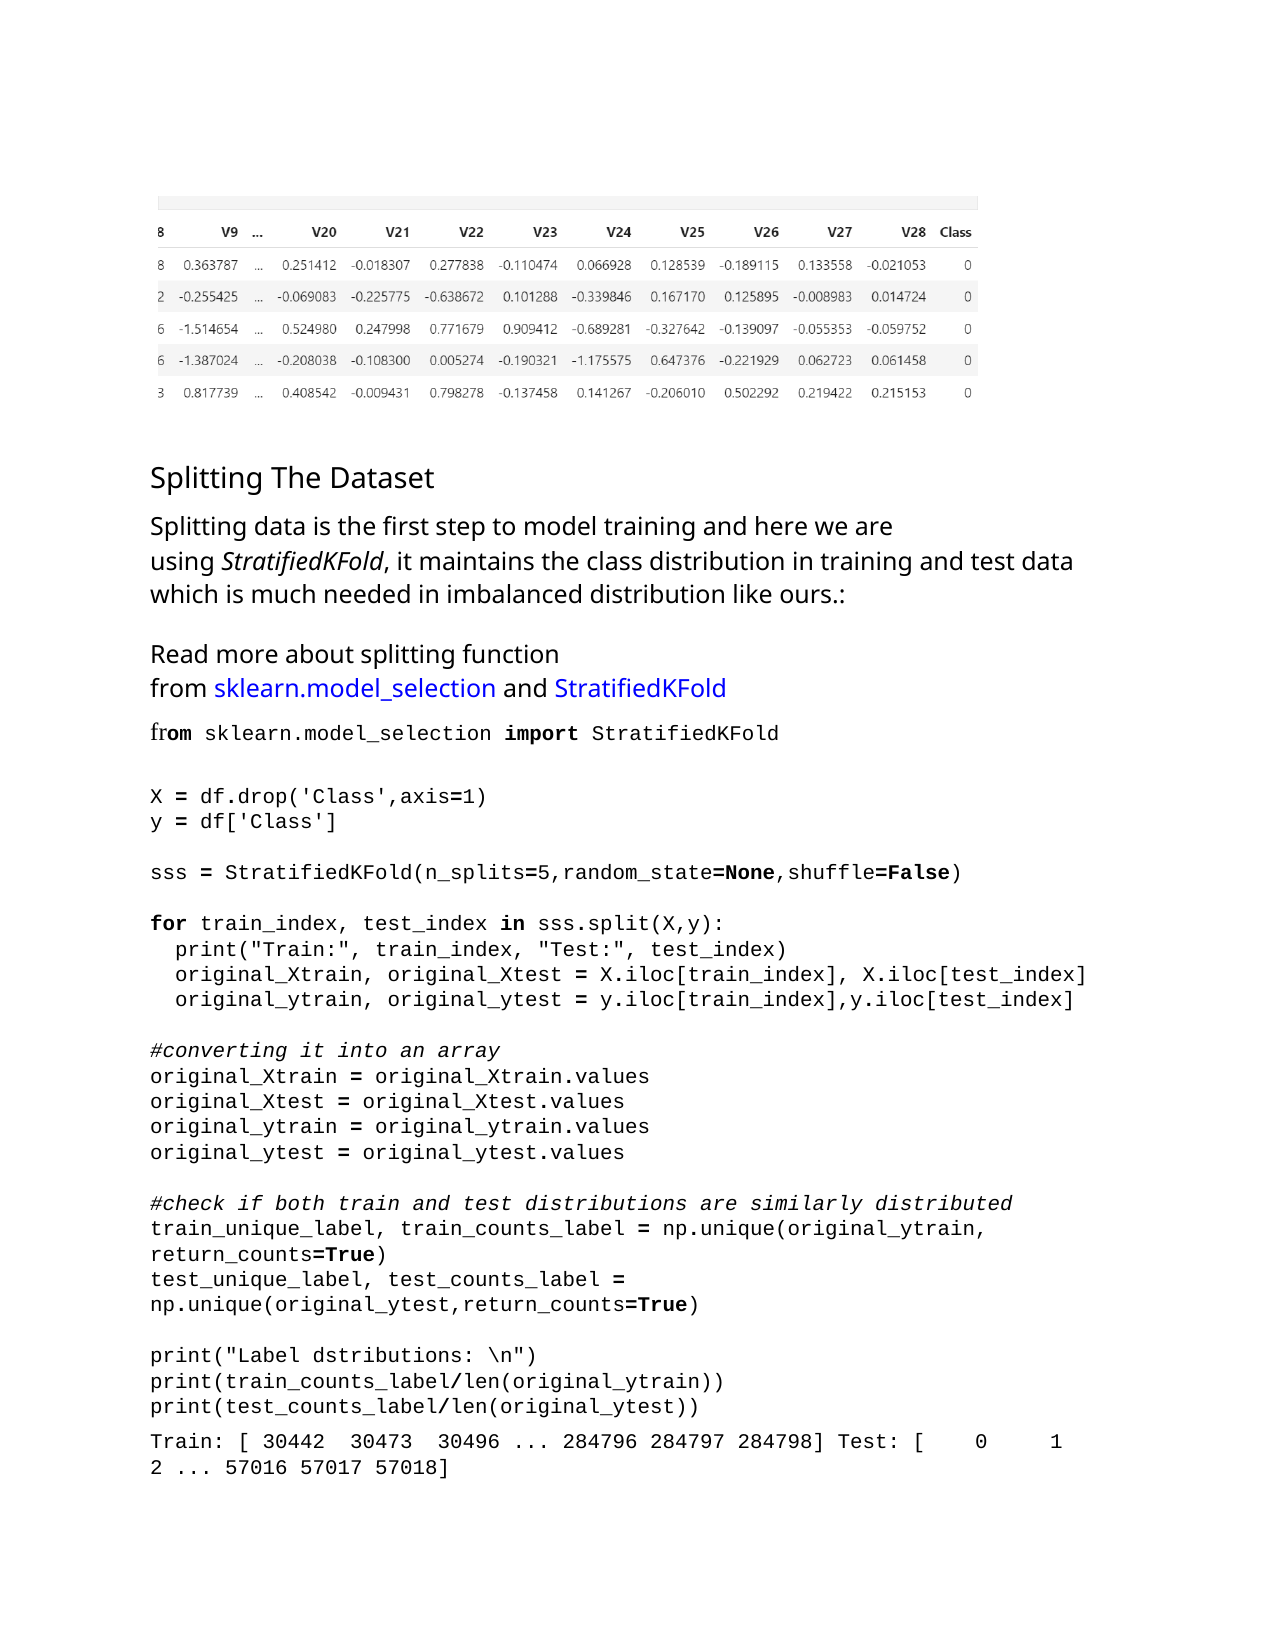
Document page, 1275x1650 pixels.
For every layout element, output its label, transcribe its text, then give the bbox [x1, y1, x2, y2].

text print(test_counts_label/len(original_ytest)) [150, 1394, 1125, 1420]
text Splitting The Dataset [150, 457, 1125, 497]
text print("Label dstributions: \n") [150, 1343, 1125, 1369]
text #check if both train and test distributions are similarly distributed [150, 1191, 1125, 1216]
text Read more about splitting function from sklearn.model_selection and StratifiedKFold [150, 636, 1125, 704]
text y = df['Class'] [150, 810, 1125, 835]
text #converting it into an array [150, 1038, 1125, 1064]
text original_ytest = original_ytest.values [150, 1140, 1125, 1166]
text Splitting data is the first step to model training and here we are using StratifiedKFold, it maintains the class distribution in training and test data which is much needed in imbalanced distribution like ours.: [150, 509, 1125, 611]
text original_ytrain = original_ytrain.values [150, 1115, 1125, 1140]
text Train: [ 30442 30473 30496 ... 284796 284797 284798] Test: [ 0 1 2 ... 57016 57017 57018] [150, 1430, 1125, 1481]
text for train_index, test_index in sss.split(X,y): [150, 911, 1125, 937]
text print(train_counts_label/len(original_ytrain)) [150, 1369, 1125, 1394]
text print("Train:", train_index, "Test:", test_index) [150, 937, 1125, 962]
text test_unique_label, test_counts_label = np.unique(original_ytest,return_counts=True) [150, 1267, 1125, 1318]
text sss = StratifiedKFold(n_splits=5,random_state=None,shuffle=False) [150, 861, 1125, 886]
text train_unique_label, train_counts_label = np.unique(original_ytrain, return_counts=True) [150, 1216, 1125, 1267]
text original_ytrain, original_ytest = y.iloc[train_index],y.iloc[test_index] [150, 988, 1125, 1013]
text X = df.drop('Class',axis=1) [150, 784, 1125, 810]
picture [150, 196, 996, 438]
text original_Xtrain = original_Xtrain.values [150, 1064, 1125, 1089]
text original_Xtest = original_Xtest.values [150, 1089, 1125, 1115]
text original_Xtrain, original_Xtest = X.iloc[train_index], X.iloc[test_index] [150, 962, 1125, 988]
text from sklearn.model_selection import StratifiedKFold [150, 717, 1125, 746]
